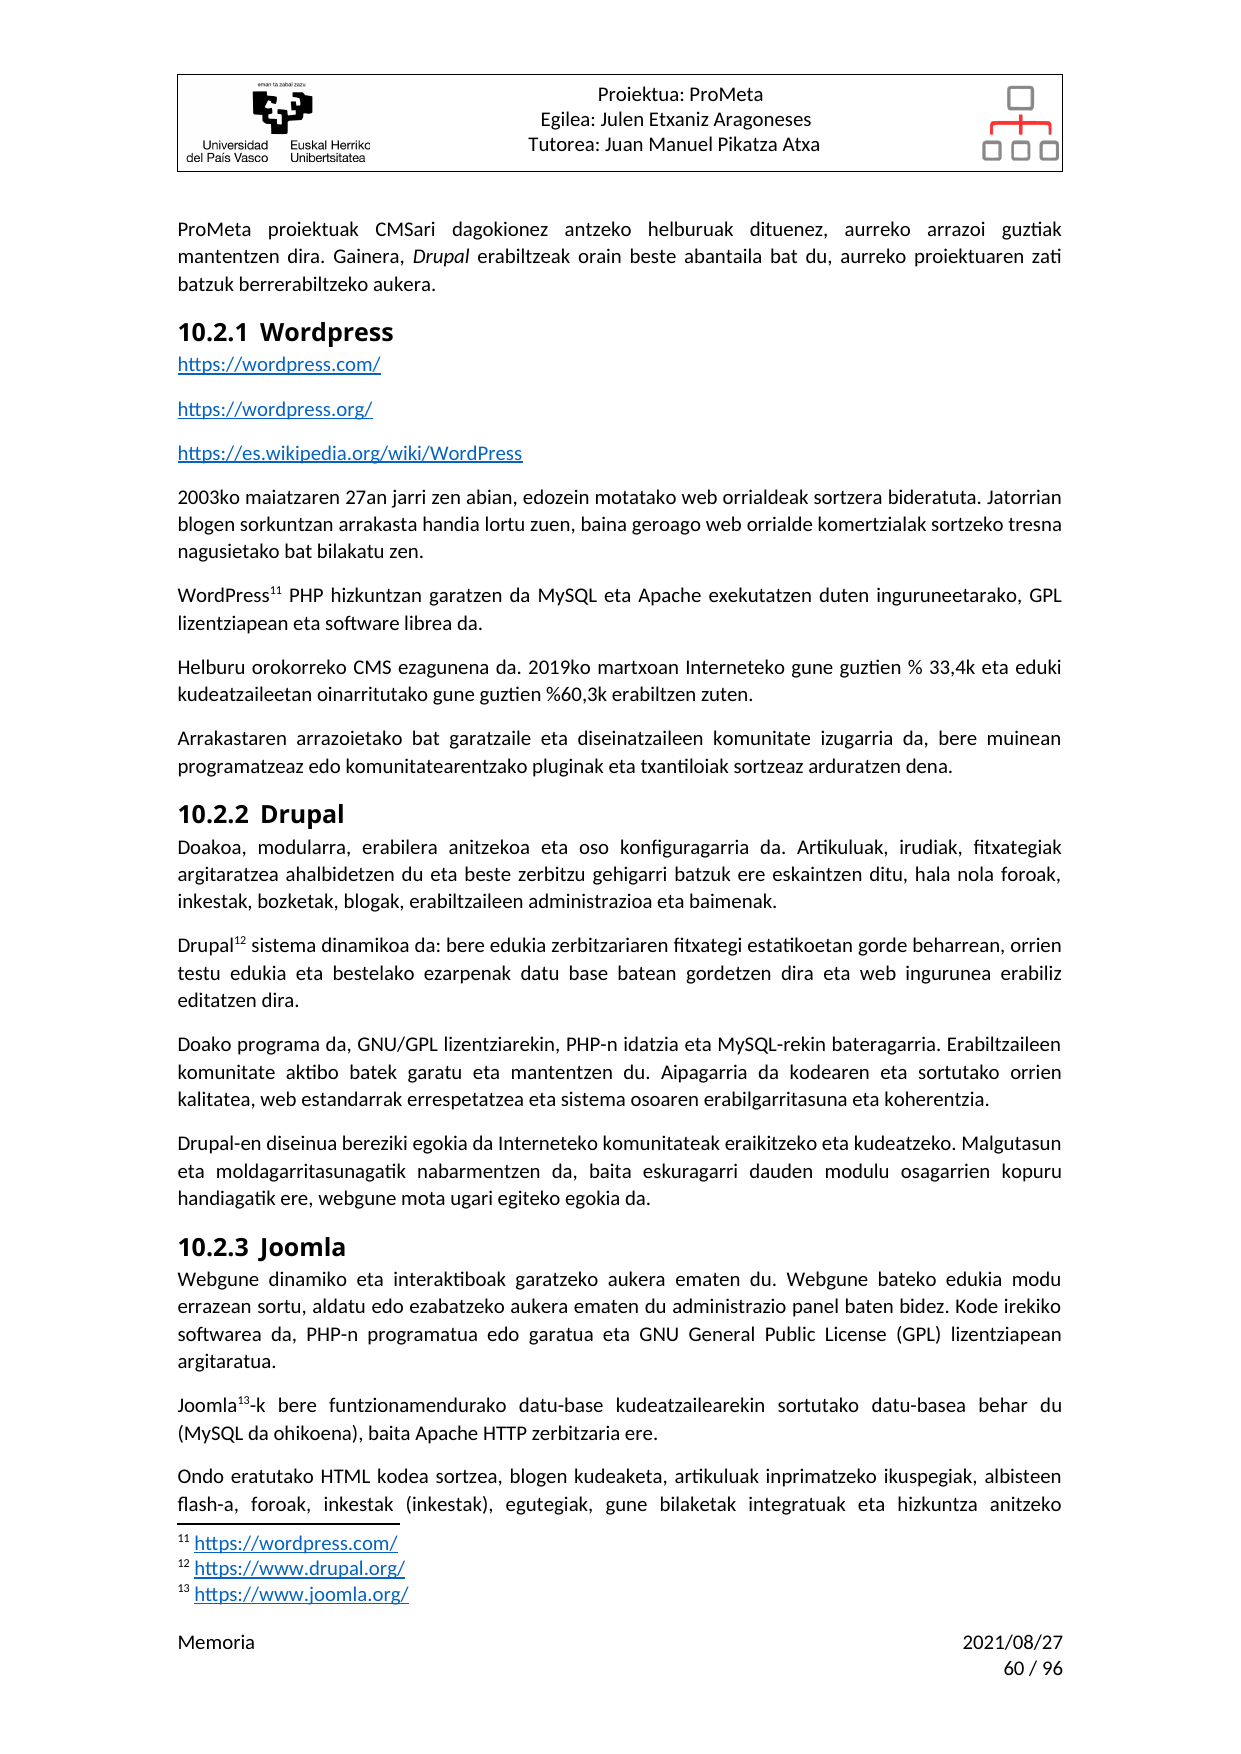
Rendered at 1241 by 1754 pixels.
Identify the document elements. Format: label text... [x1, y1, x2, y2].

subtitle Drupal [177, 797, 1063, 831]
text Joomla-k bere funtzionamendurako datu-base kudeatzailearekin sortutako datu-basea behar du (MySQL da ohikoena), baita Apache HTTP zerbitzaria ere. [177, 1392, 1063, 1445]
picture [182, 80, 370, 162]
text https://es.wikipedia.org/wiki/WordPress [177, 440, 1063, 465]
text Doakoa, modularra, erabilera anitzekoa eta oso konfiguragarria da. Artikuluak, irudiak, fitxategiak argitaratzea ahalbidetzen du eta beste zerbitzu gehigarri batzuk ere eskaintzen ditu, hala nola foroak, inkestak, bozketak, blogak, erabiltzaileen administrazioa eta baimenak. [177, 834, 1063, 914]
subtitle Joomla [177, 1229, 1063, 1263]
text WordPress PHP hizkuntzan garatzen da MySQL eta Apache exekutatzen duten inguruneetarako, GPL lizentziapean eta software librea da. [177, 583, 1063, 636]
subtitle Wordpress [177, 315, 1063, 349]
text https://wordpress.com/ [177, 352, 1063, 377]
text ProMeta proiektuak CMSari dagokionez antzeko helburuak dituenez, aurreko arrazoi guztiak mantentzen dira. Gainera, Drupal erabiltzeak orain beste abantaila bat du, aurreko proiektuaren zati batzuk berrerabiltzeko aukera. [177, 216, 1063, 296]
text Arrakastaren arrazoietako bat garatzaile eta diseinatzaileen komunitate izugarria da, bere muinean programatzeaz edo komunitatearentzako pluginak eta txantiloiak sortzeaz arduratzen dena. [177, 726, 1063, 778]
text Webgune dinamiko eta interaktiboak garatzeko aukera ematen du. Webgune bateko edukia modu errazean sortu, aldatu edo ezabatzeko aukera ematen du administrazio panel baten bidez. Kode irekiko softwarea da, PHP-n programatua edo garatua eta GNU General Public License (GPL) lizentziapean argitaratua. [177, 1266, 1063, 1374]
text https://wordpress.org/ [177, 396, 1063, 421]
text Doako programa da, GNU/GPL lizentziarekin, PHP-n idatzia eta MySQL-rekin bateragarria. Erabiltzaileen komunitate aktibo batek garatu eta mantentzen du. Aipagarria da kodearen eta sortutako orrien kalitatea, web estandarrak errespetatzea eta sistema osoaren erabilgarritasuna eta koherentzia. [177, 1032, 1063, 1112]
text Drupal sistema dinamikoa da: bere edukia zerbitzariaren fitxategi estatikoetan gorde beharrean, orrien testu edukia eta bestelako ezarpenak datu base batean gordetzen dira eta web ingurunea erabiliz editatzen dira. [177, 933, 1063, 1013]
text Helburu orokorreko CMS ezagunena da. 2019ko martxoan Interneteko gune guztien % 33,4k eta eduki kudeatzaileetan oinarritutako gune guztien %60,3k erabiltzen zuten. [177, 654, 1063, 707]
text 2003ko maiatzaren 27an jarri zen abian, edozein motatako web orrialdeak sortzera bideratuta. Jatorrian blogen sorkuntzan arrakasta handia lortu zuen, baina geroago web orrialde komertzialak sortzeko tresna nagusietako bat bilakatu zen. [177, 484, 1063, 564]
picture [978, 80, 1060, 162]
text Drupal-en diseinua bereziki egokia da Interneteko komunitateak eraikitzeko eta kudeatzeko. Malgutasun eta moldagarritasunagatik nabarmentzen da, baita eskuragarri dauden modulu osagarrien kopuru handiagatik ere, webgune mota ugari egiteko egokia da. [177, 1130, 1063, 1211]
